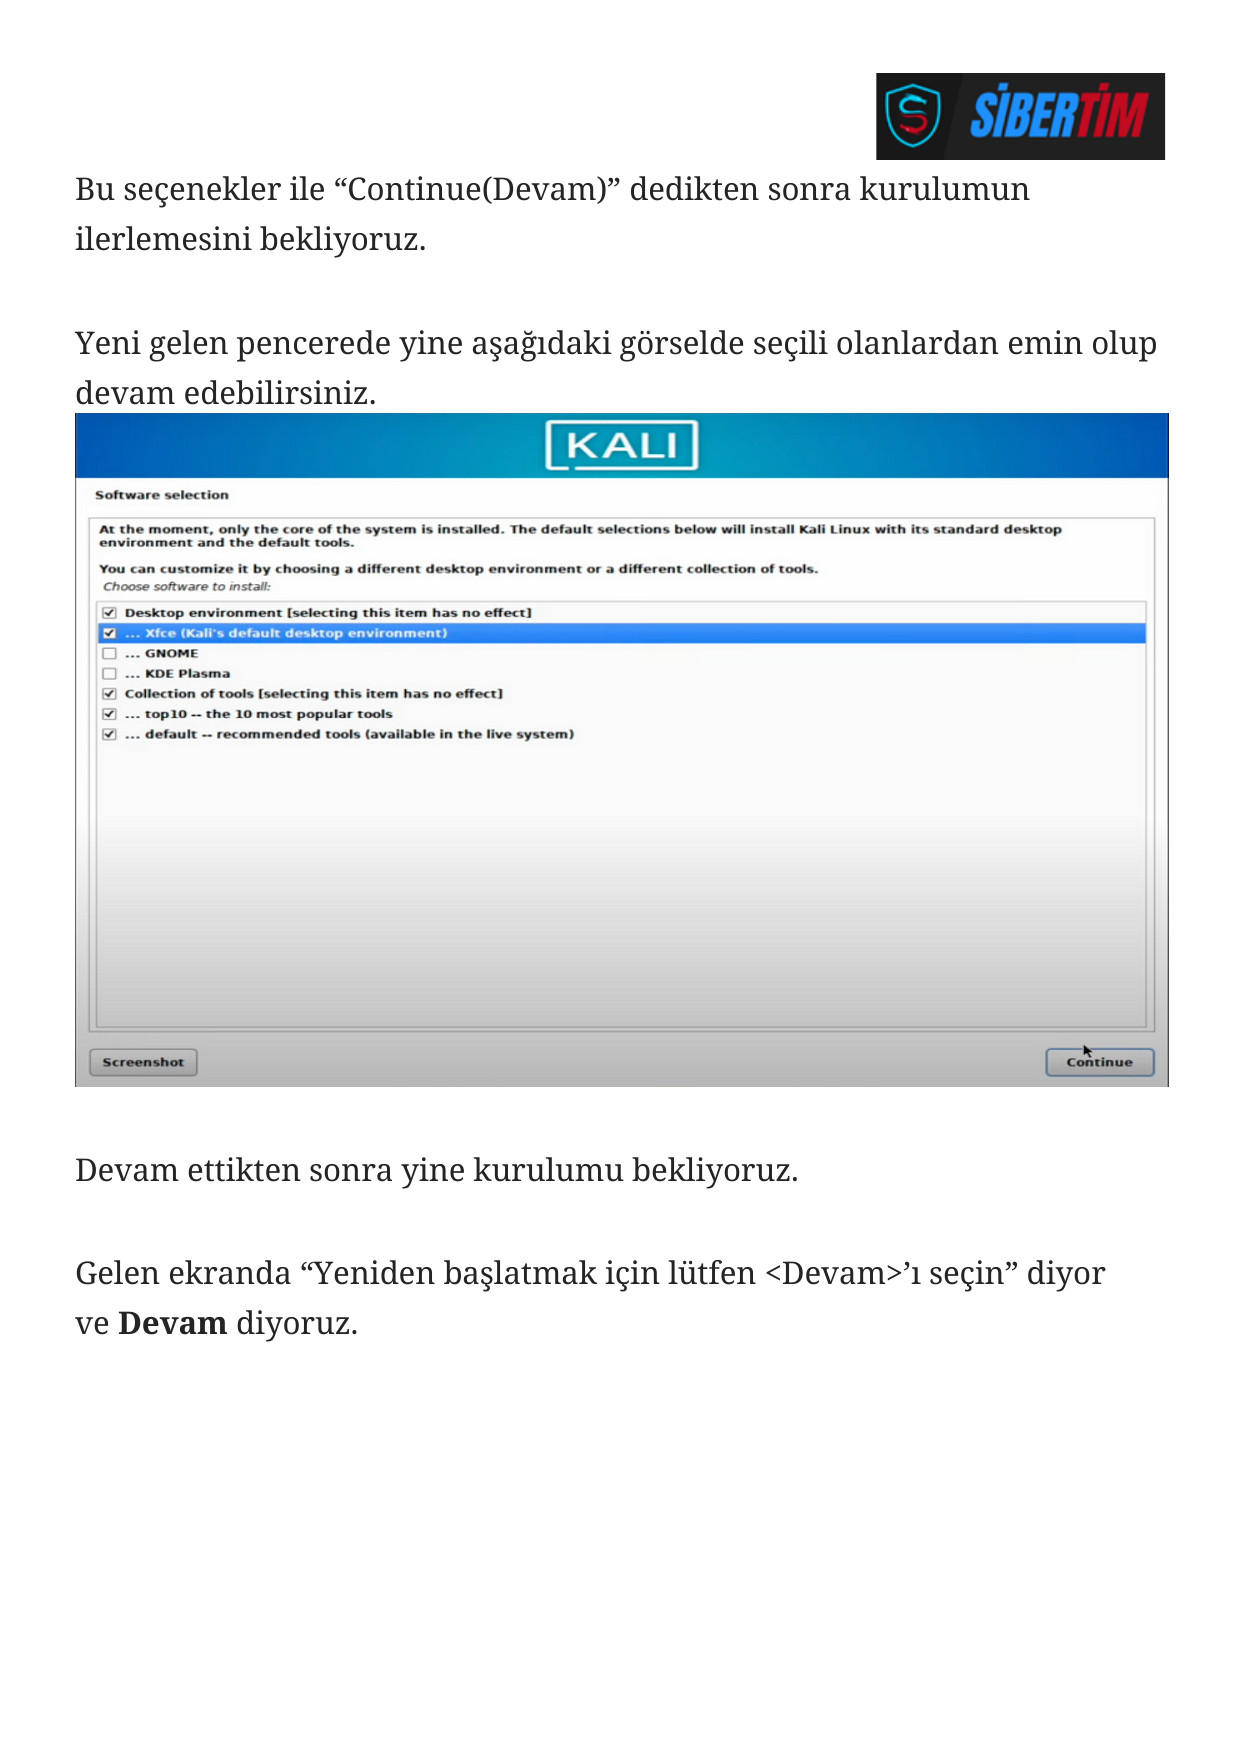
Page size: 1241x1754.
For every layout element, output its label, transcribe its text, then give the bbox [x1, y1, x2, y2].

picture [876, 73, 1166, 160]
text Devam ettikten sonra yine kurulumu bekliyoruz. [75, 1140, 1165, 1190]
text Yeni gelen pencerede yine aşağıdaki görselde seçili olanlardan emin olup devam edebilirsiniz. [75, 313, 1165, 413]
text Gelen ekranda “Yeniden başlatmak için lütfen <Devam>’ı seçin” diyor ve Devam diyoruz. [75, 1244, 1165, 1344]
picture [75, 413, 1169, 1087]
text Bu seçenekler ile “Continue(Devam)” dedikten sonra kurulumun ilerlemesini bekliyoruz. [75, 160, 1165, 260]
